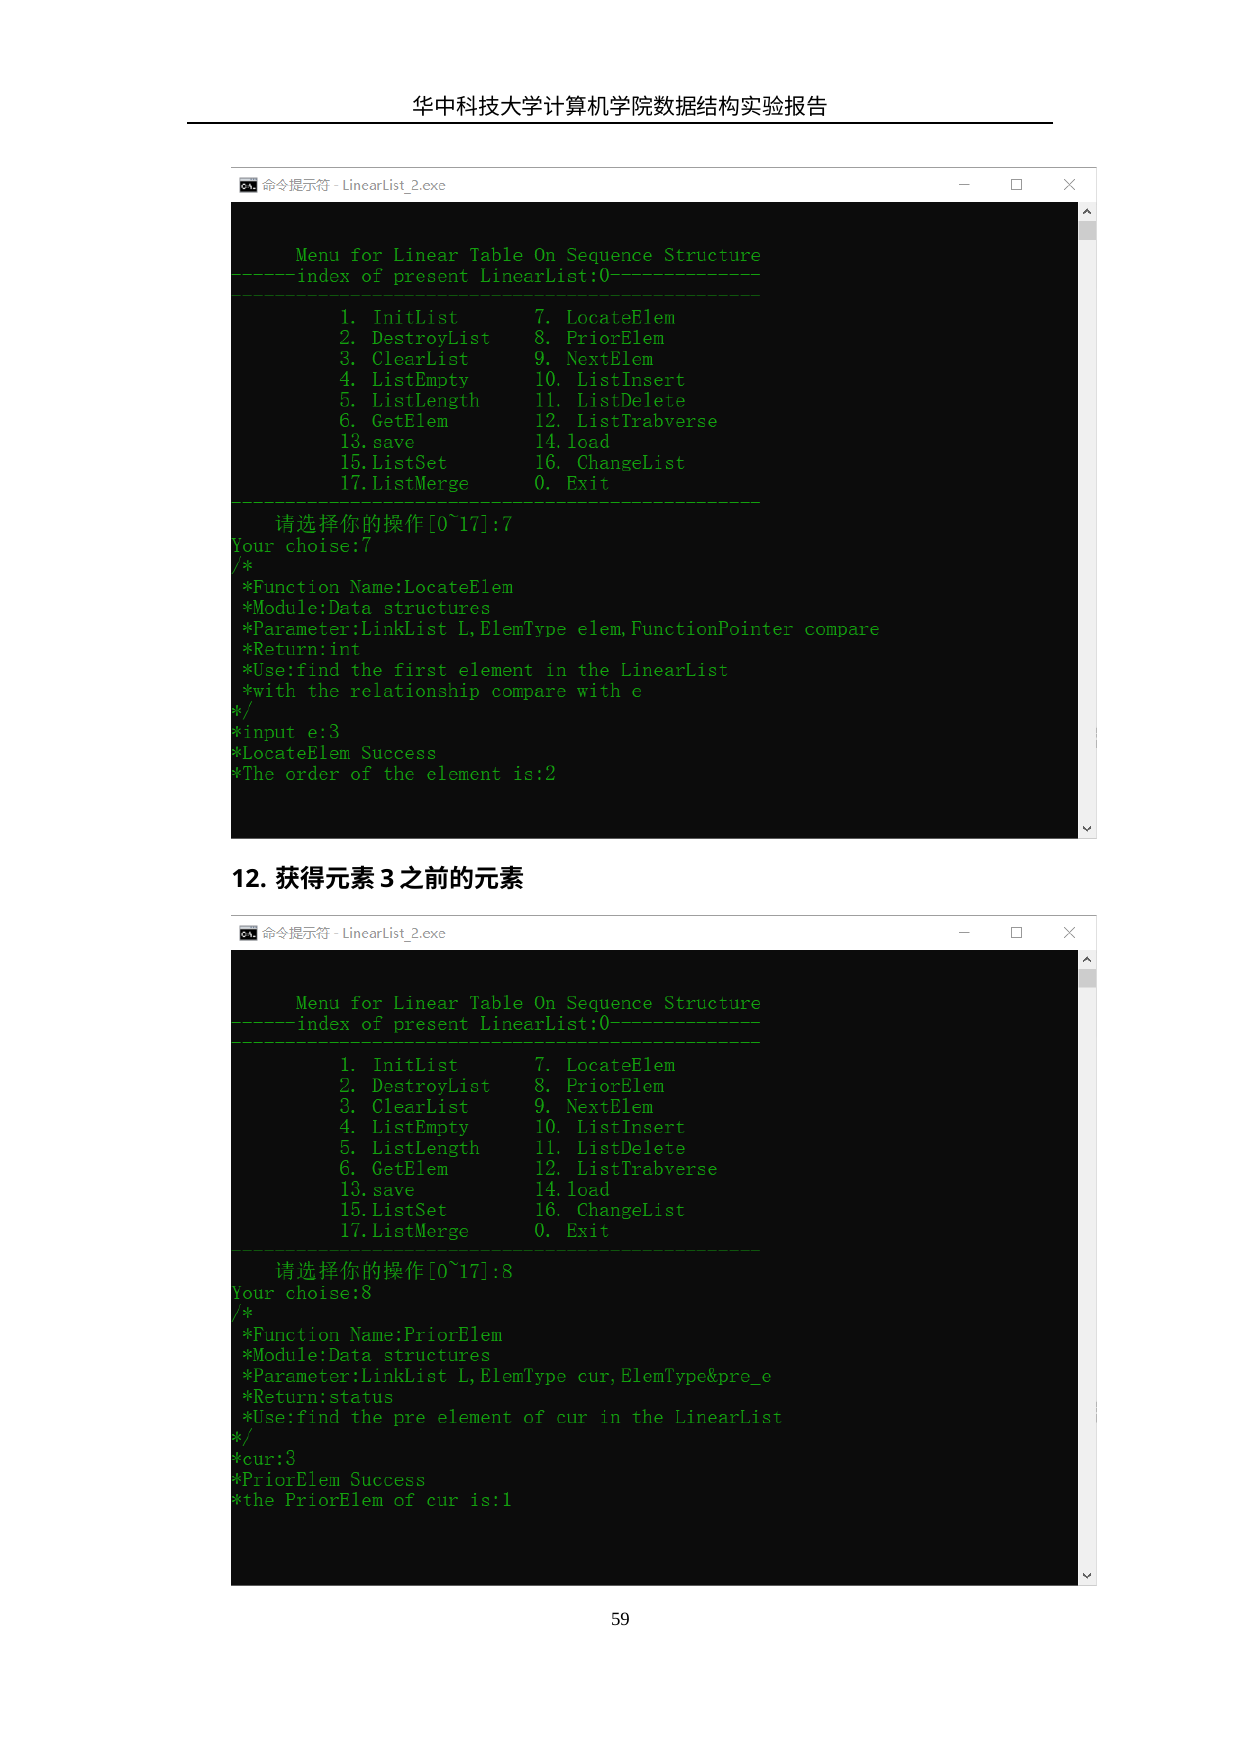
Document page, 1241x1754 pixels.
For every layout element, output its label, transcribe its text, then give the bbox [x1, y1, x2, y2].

list 获得元素3之前的元素 [187, 844, 1053, 909]
picture [231, 915, 1097, 1586]
picture [231, 167, 1097, 839]
